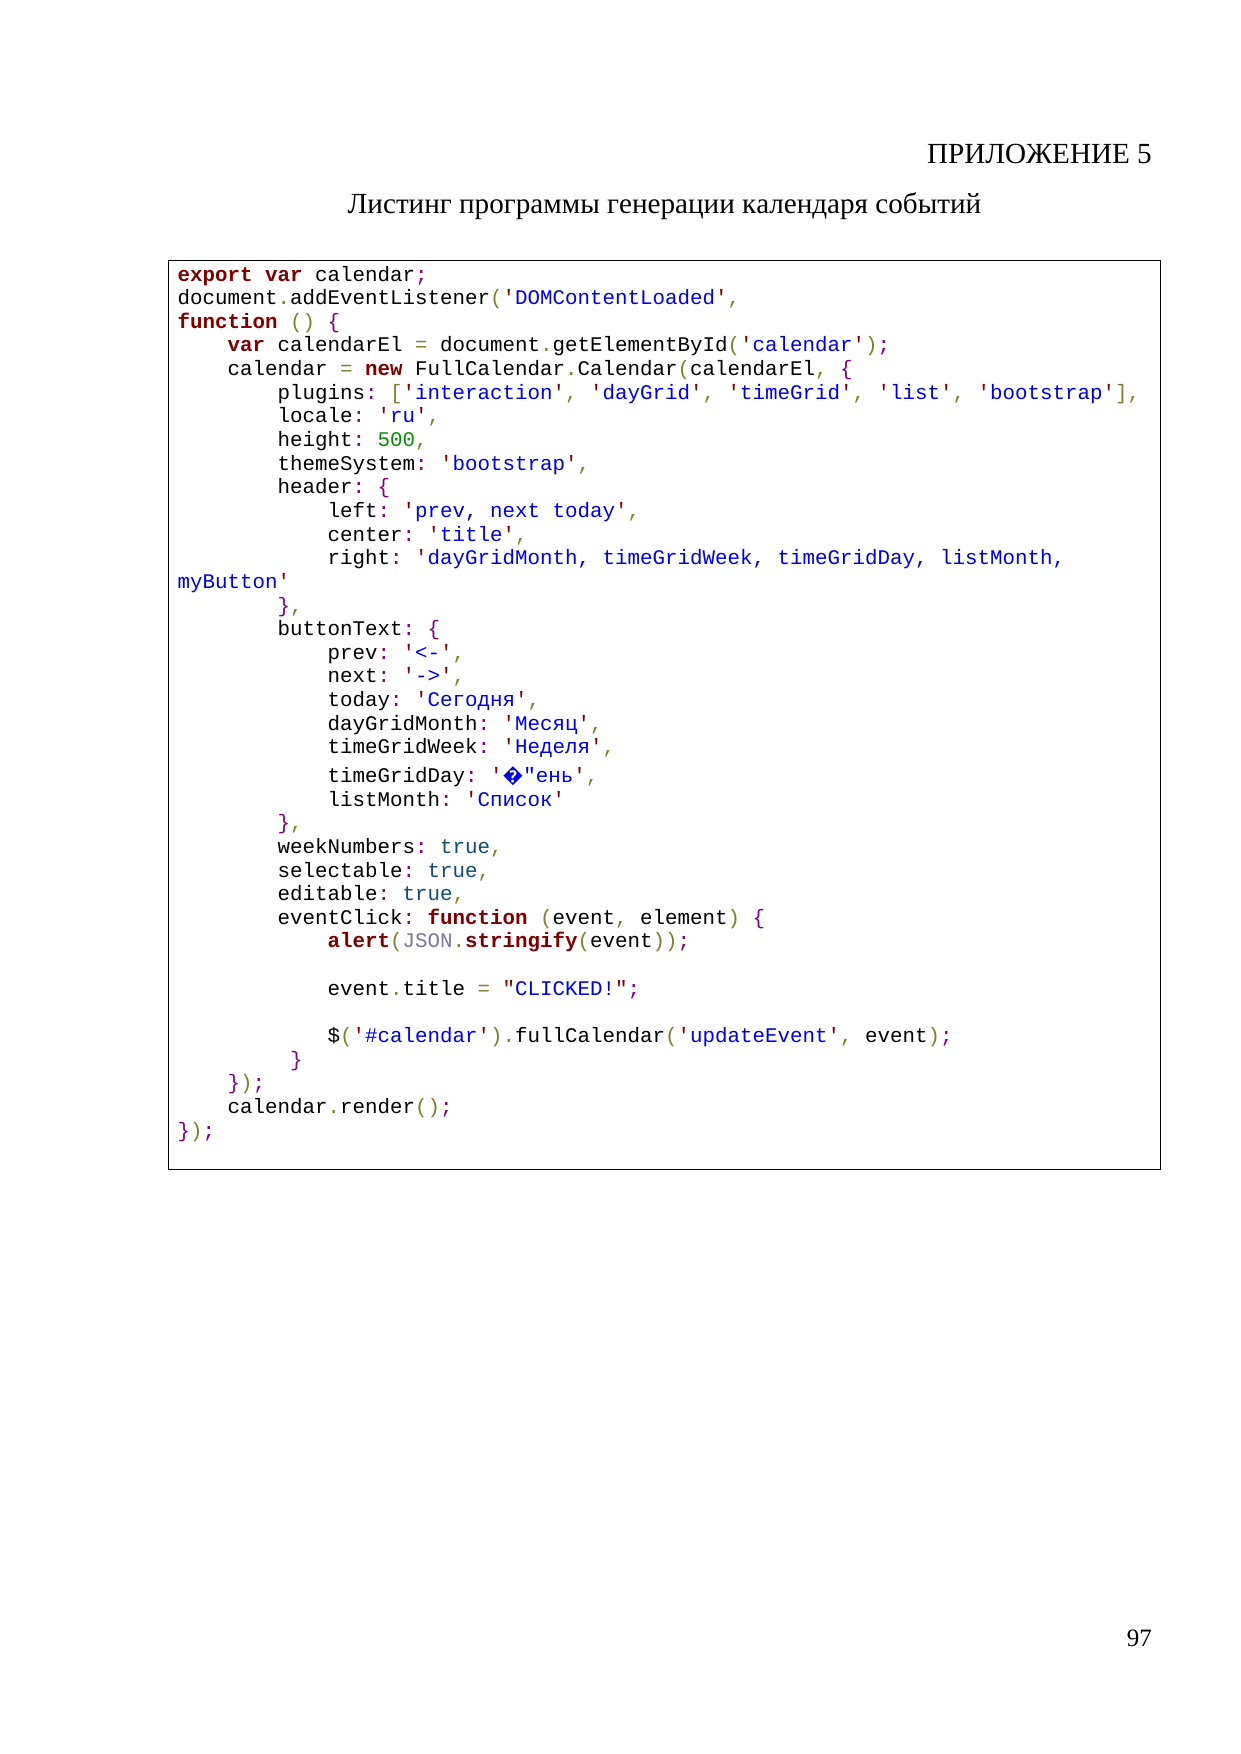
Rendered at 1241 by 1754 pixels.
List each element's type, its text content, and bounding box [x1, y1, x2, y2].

text $('#calendar').fullCalendar('updateEvent', event); [177, 1025, 1152, 1049]
text weekNumbers: true, [177, 836, 1152, 859]
text today: 'Сегодня', [177, 689, 1152, 713]
text calendar = new FullCalendar.Calendar(calendarEl, { [177, 358, 1152, 382]
text alert(JSON.stringify(event)); [177, 931, 1152, 954]
text document.addEventListener('DOMContentLoaded', [177, 287, 1152, 311]
text } [177, 1049, 1152, 1072]
text themeSystem: 'bootstrap', [177, 453, 1152, 476]
subtitle ПРИЛОЖЕНИЕ 5 [177, 136, 1152, 170]
text timeGridDay: '�"ень', [177, 760, 1152, 789]
text }, [177, 812, 1152, 836]
text buttonText: { [177, 618, 1152, 642]
text eventClick: function (event, element) { [177, 907, 1152, 931]
subtitle Листинг программы генерации календаря событий [177, 186, 1152, 220]
text export var calendar; [169, 261, 1160, 287]
text selectable: true, [177, 859, 1152, 883]
text plugins: ['interaction', 'dayGrid', 'timeGrid', 'list', 'bootstrap'], [177, 382, 1152, 405]
text }); [177, 1120, 1152, 1140]
text left: 'prev, next today', [177, 500, 1152, 524]
text event.title = "CLICKED!"; [177, 978, 1152, 1001]
text var calendarEl = document.getElementById('calendar'); [177, 334, 1152, 358]
text listMonth: 'Список' [177, 789, 1152, 812]
text calendar.render(); [177, 1096, 1152, 1120]
text }); [177, 1072, 1152, 1096]
text right: 'dayGridMonth, timeGridWeek, timeGridDay, listMonth, myButton' [177, 547, 1152, 594]
text }, [177, 594, 1152, 618]
text editable: true, [177, 883, 1152, 907]
text header: { [177, 476, 1152, 500]
text locale: 'ru', [177, 405, 1152, 429]
text dayGridMonth: 'Месяц', [177, 713, 1152, 736]
text prev: '<-', [177, 642, 1152, 666]
text height: 500, [177, 429, 1152, 453]
text center: 'title', [177, 524, 1152, 547]
text function () { [177, 311, 1152, 334]
text timeGridWeek: 'Неделя', [177, 736, 1152, 760]
text next: '->', [177, 666, 1152, 689]
